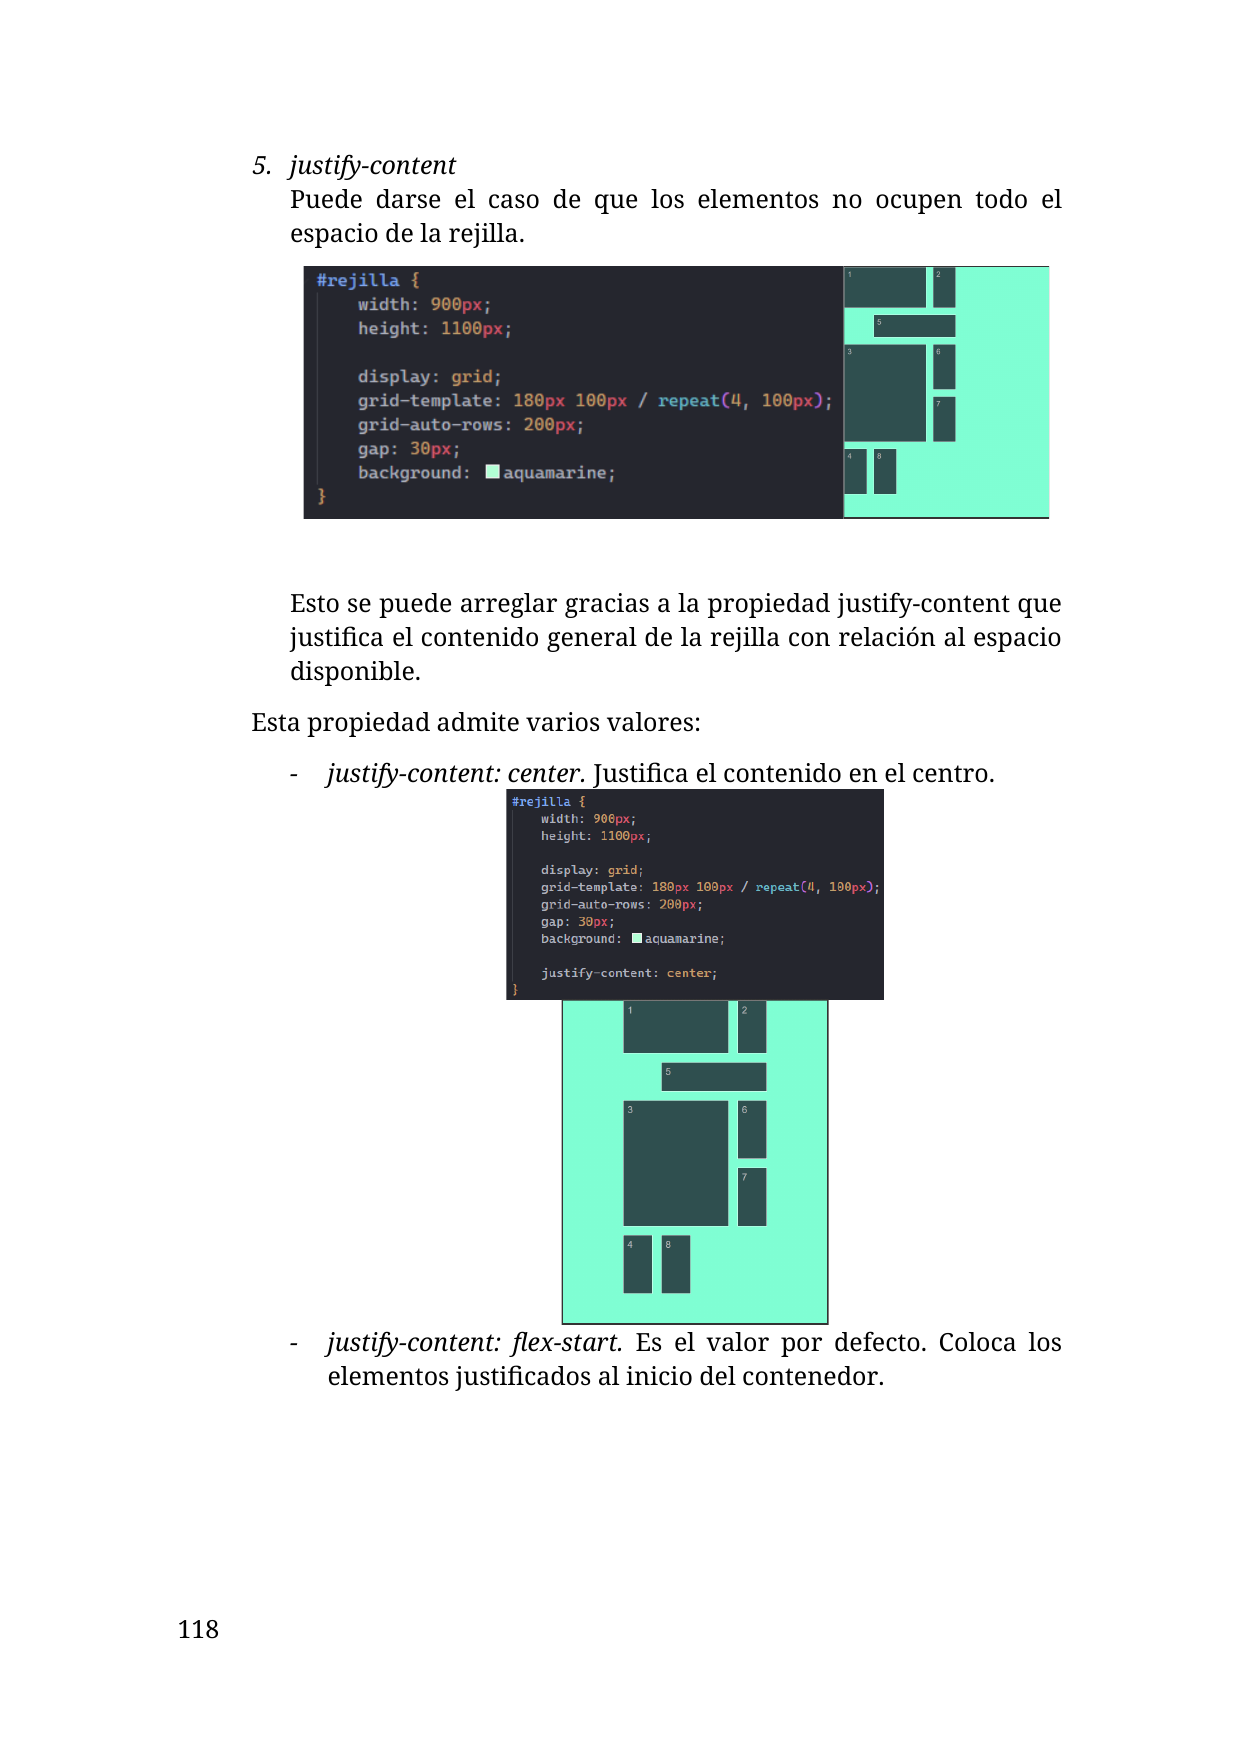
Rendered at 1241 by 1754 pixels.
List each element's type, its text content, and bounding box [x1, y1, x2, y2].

text Esta propiedad admite varios valores: [215, 704, 1063, 739]
picture [506, 789, 884, 1325]
list justify-content: center. Justifica el contenido en el centro. [290, 755, 1063, 789]
list justify-content [252, 148, 1063, 182]
list justify-content: flex-start. Es el valor por defecto. Coloca los elementos justificados al inicio del contenedor. [290, 1324, 1063, 1393]
text Puede darse el caso de que los elementos no ocupen todo el espacio de la rejilla. [290, 182, 1063, 250]
picture [303, 266, 1050, 519]
list Esto se puede arreglar gracias a la propiedad justify-content que justifica el contenido general de la rejilla con relación al espacio disponible. [290, 586, 1063, 688]
